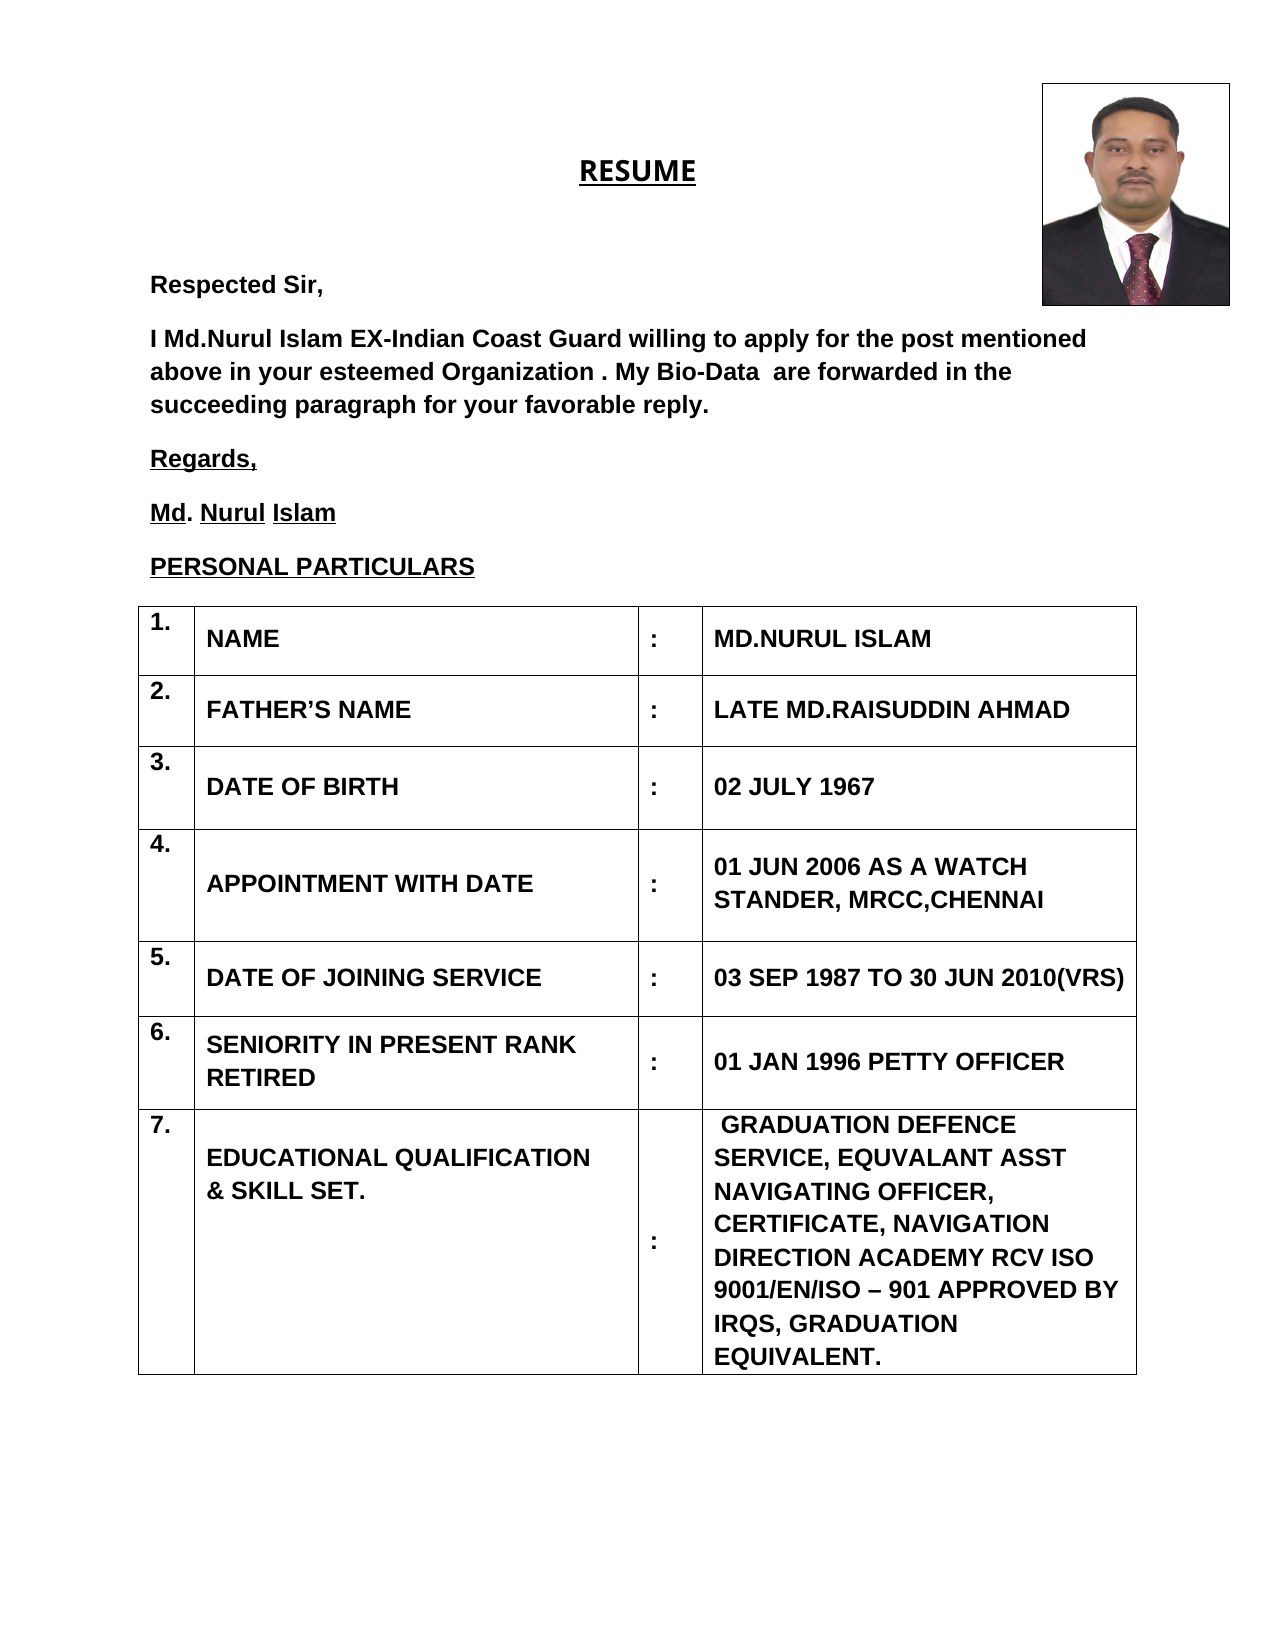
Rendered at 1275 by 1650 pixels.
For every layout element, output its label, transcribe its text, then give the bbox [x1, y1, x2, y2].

table_cell LATE MD.RAISUDDIN AHMAD [703, 676, 1136, 746]
table_cell : [639, 942, 702, 1016]
table_cell FATHER’S NAME [195, 676, 638, 746]
table_header NAME [195, 607, 638, 675]
text Regards, [150, 444, 1125, 473]
table_cell 6. [139, 1017, 194, 1109]
table_cell : [639, 1110, 702, 1374]
table_cell EDUCATIONAL QUALIFICATION & SKILL SET. [195, 1110, 638, 1374]
table_cell : [639, 1017, 702, 1109]
table_cell 2. [139, 676, 194, 746]
table_cell DATE OF JOINING SERVICE [195, 942, 638, 1016]
table_cell SENIORITY IN PRESENT RANK RETIRED [195, 1017, 638, 1109]
table_header : [639, 607, 702, 675]
table_cell 3. [139, 747, 194, 828]
text RESUME [150, 150, 1042, 190]
table_cell 01 JAN 1996 PETTY OFFICER [703, 1017, 1136, 1109]
picture [1043, 84, 1229, 305]
table_cell DATE OF BIRTH [195, 747, 638, 828]
table_cell 5. [139, 942, 194, 1016]
text I Md.Nurul Islam EX-Indian Coast Guard willing to apply for the post mentioned above in your esteemed Organization . My Bio-Data are forwarded in the succeeding paragraph for your favorable reply. [150, 324, 1125, 419]
table_cell : [639, 830, 702, 941]
table_cell 7. [139, 1110, 194, 1374]
table_cell : [639, 676, 702, 746]
table_cell : [639, 747, 702, 828]
table_cell APPOINTMENT WITH DATE [195, 830, 638, 941]
text Respected Sir, [150, 270, 1042, 299]
text PERSONAL PARTICULARS [150, 552, 1125, 581]
text Md. Nurul Islam [150, 498, 1125, 527]
table_cell 03 SEP 1987 TO 30 JUN 2010(VRS) [703, 942, 1136, 1016]
table_cell 01 JUN 2006 AS A WATCH STANDER, MRCC,CHENNAI [703, 830, 1136, 941]
table_cell 02 JULY 1967 [703, 747, 1136, 828]
table_header 1. [139, 607, 194, 675]
table_cell GRADUATION DEFENCE SERVICE, EQUVALANT ASST NAVIGATING OFFICER, CERTIFICATE, NAVIGATION DIRECTION ACADEMY RCV ISO 9001/EN/ISO – 901 APPROVED BY IRQS, GRADUATION EQUIVALENT. [703, 1110, 1136, 1374]
table_cell 4. [139, 830, 194, 941]
table_header MD.NURUL ISLAM [703, 607, 1136, 675]
